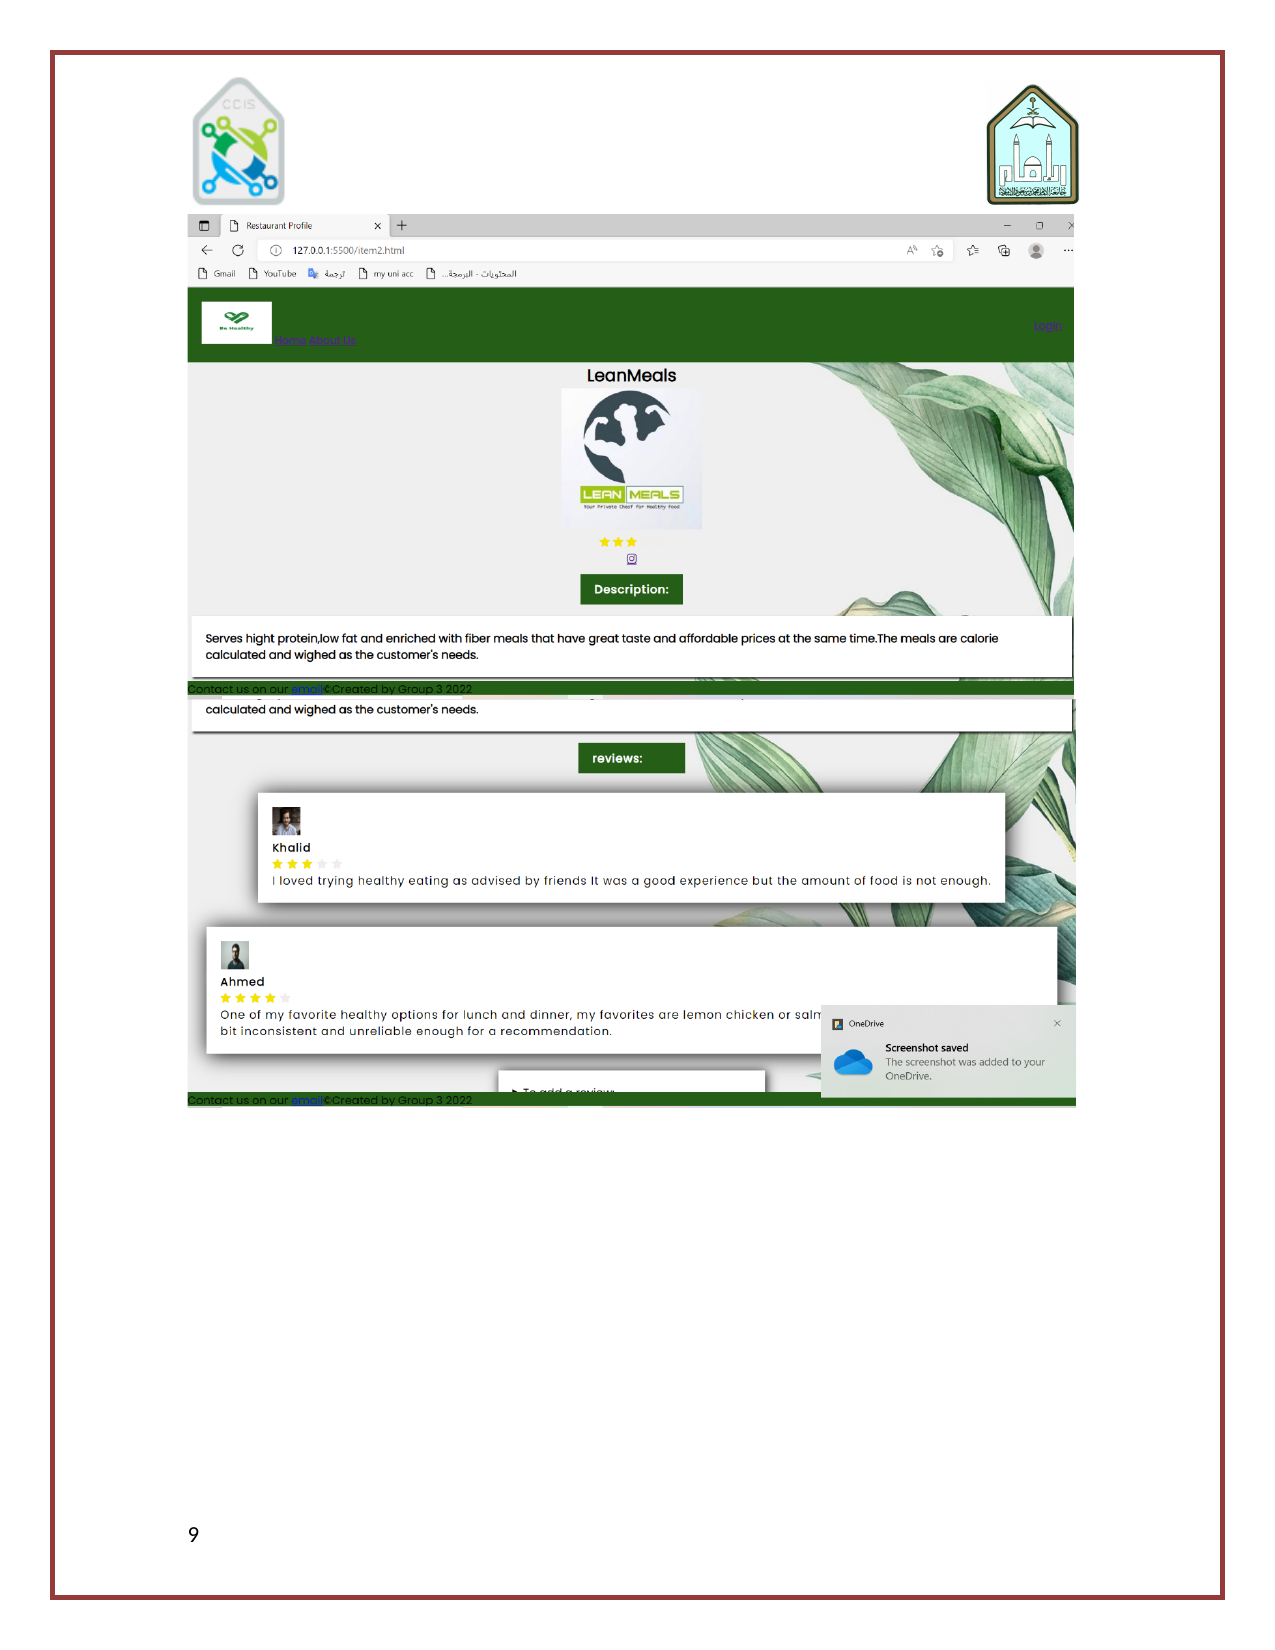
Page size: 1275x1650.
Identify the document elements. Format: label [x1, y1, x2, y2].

picture [187, 73, 294, 210]
picture [187, 214, 1077, 1108]
